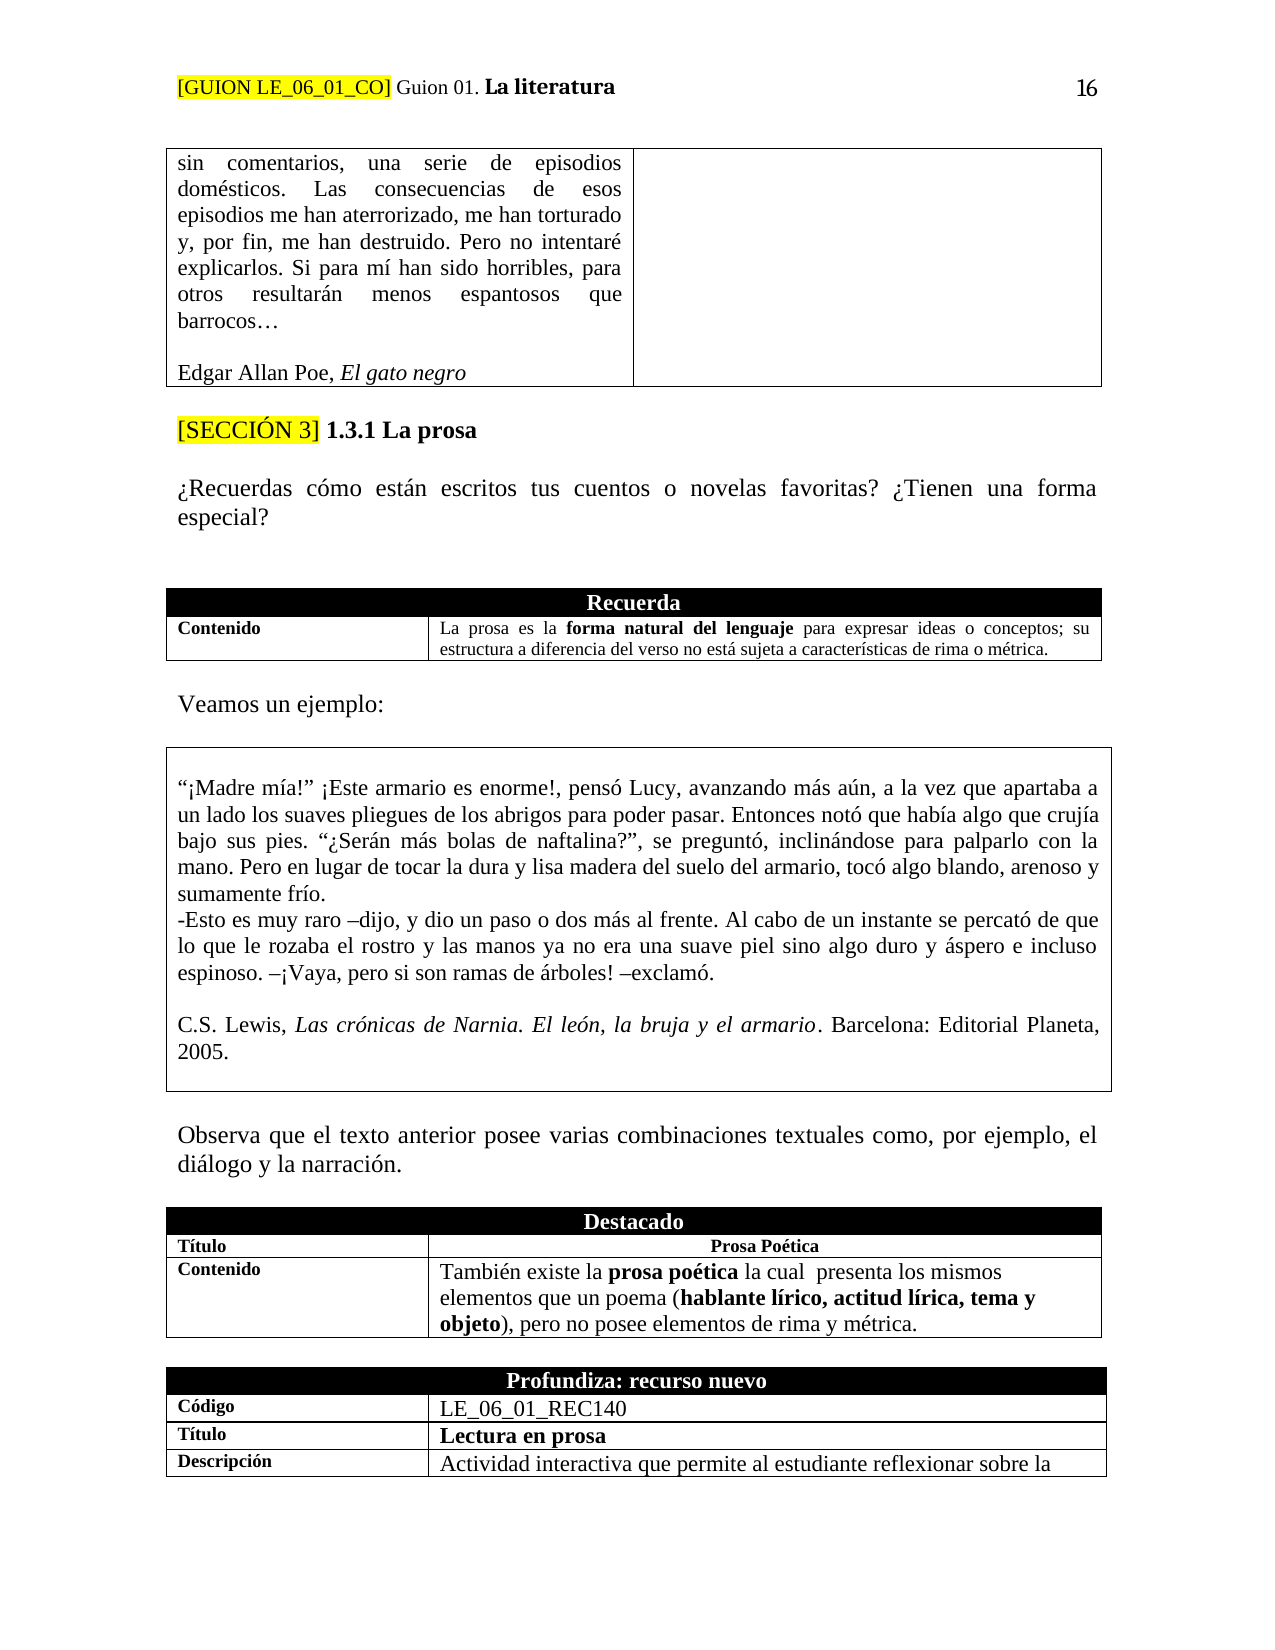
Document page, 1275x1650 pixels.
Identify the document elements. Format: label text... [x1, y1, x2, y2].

table_header Profundiza: recurso nuevo [167, 1368, 1106, 1394]
table_cell Contenido [167, 1258, 428, 1337]
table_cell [429, 1450, 1106, 1476]
table_cell Contenido [167, 617, 428, 660]
text Veamos un ejemplo: [177, 689, 1098, 718]
text [SECCIÓN 3] 1.3.1 La prosa [319, 416, 1098, 444]
text ¿Recuerdas cómo están escritos tus cuentos o novelas favoritas? ¿Tienen una forma especial? [177, 473, 1098, 531]
table_header Recuerda [167, 589, 1101, 616]
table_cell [167, 149, 633, 386]
text Observa que el texto anterior posee varias combinaciones textuales como, por ejemplo, el diálogo y la narración. [177, 1120, 1098, 1178]
table_cell Título [167, 1423, 428, 1449]
table_cell También existe la prosa poética la cual presenta los mismos elementos que un poema (hablante lírico, actitud lírica, tema y objeto), pero no posee elementos de rima y métrica. [429, 1258, 1101, 1337]
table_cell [634, 149, 1101, 386]
table_cell Código [167, 1395, 428, 1421]
table_header “¡Madre mía!” ¡Este armario es enorme!, pensó Lucy, avanzando más aún, a la vez que apartaba a un lado los suaves pliegues de los abrigos para poder pasar. Entonces notó que había algo que crujía bajo sus pies. “¿Serán más bolas de naftalina?”, se preguntó, inclinándose para palparlo con la mano. Pero en lugar de tocar la dura y lisa madera del suelo del armario, tocó algo blando, arenoso y sumamente frío. -Esto es muy raro –dijo, y dio un paso o dos más al frente. Al cabo de un instante se percató de que lo que le rozaba el rostro y las manos ya no era una suave piel sino algo duro y áspero e incluso espinoso. –¡Vaya, pero si son ramas de árboles! –exclamó. C.S. Lewis, Las crónicas de Narnia. El león, la bruja y el armario. Barcelona: Editorial Planeta, 2005. [167, 748, 1111, 1091]
table_cell Título [167, 1235, 428, 1257]
table_cell Prosa Poética [429, 1235, 1101, 1257]
table_cell LE_06_01_REC140 [429, 1395, 1106, 1421]
table_header Destacado [167, 1208, 1101, 1234]
table_cell Descripción [167, 1450, 428, 1476]
table_cell La prosa es la forma natural del lenguaje para expresar ideas o conceptos; su estructura a diferencia del verso no está sujeta a características de rima o métrica. [429, 617, 1101, 660]
table_cell Lectura en prosa [429, 1423, 1106, 1449]
